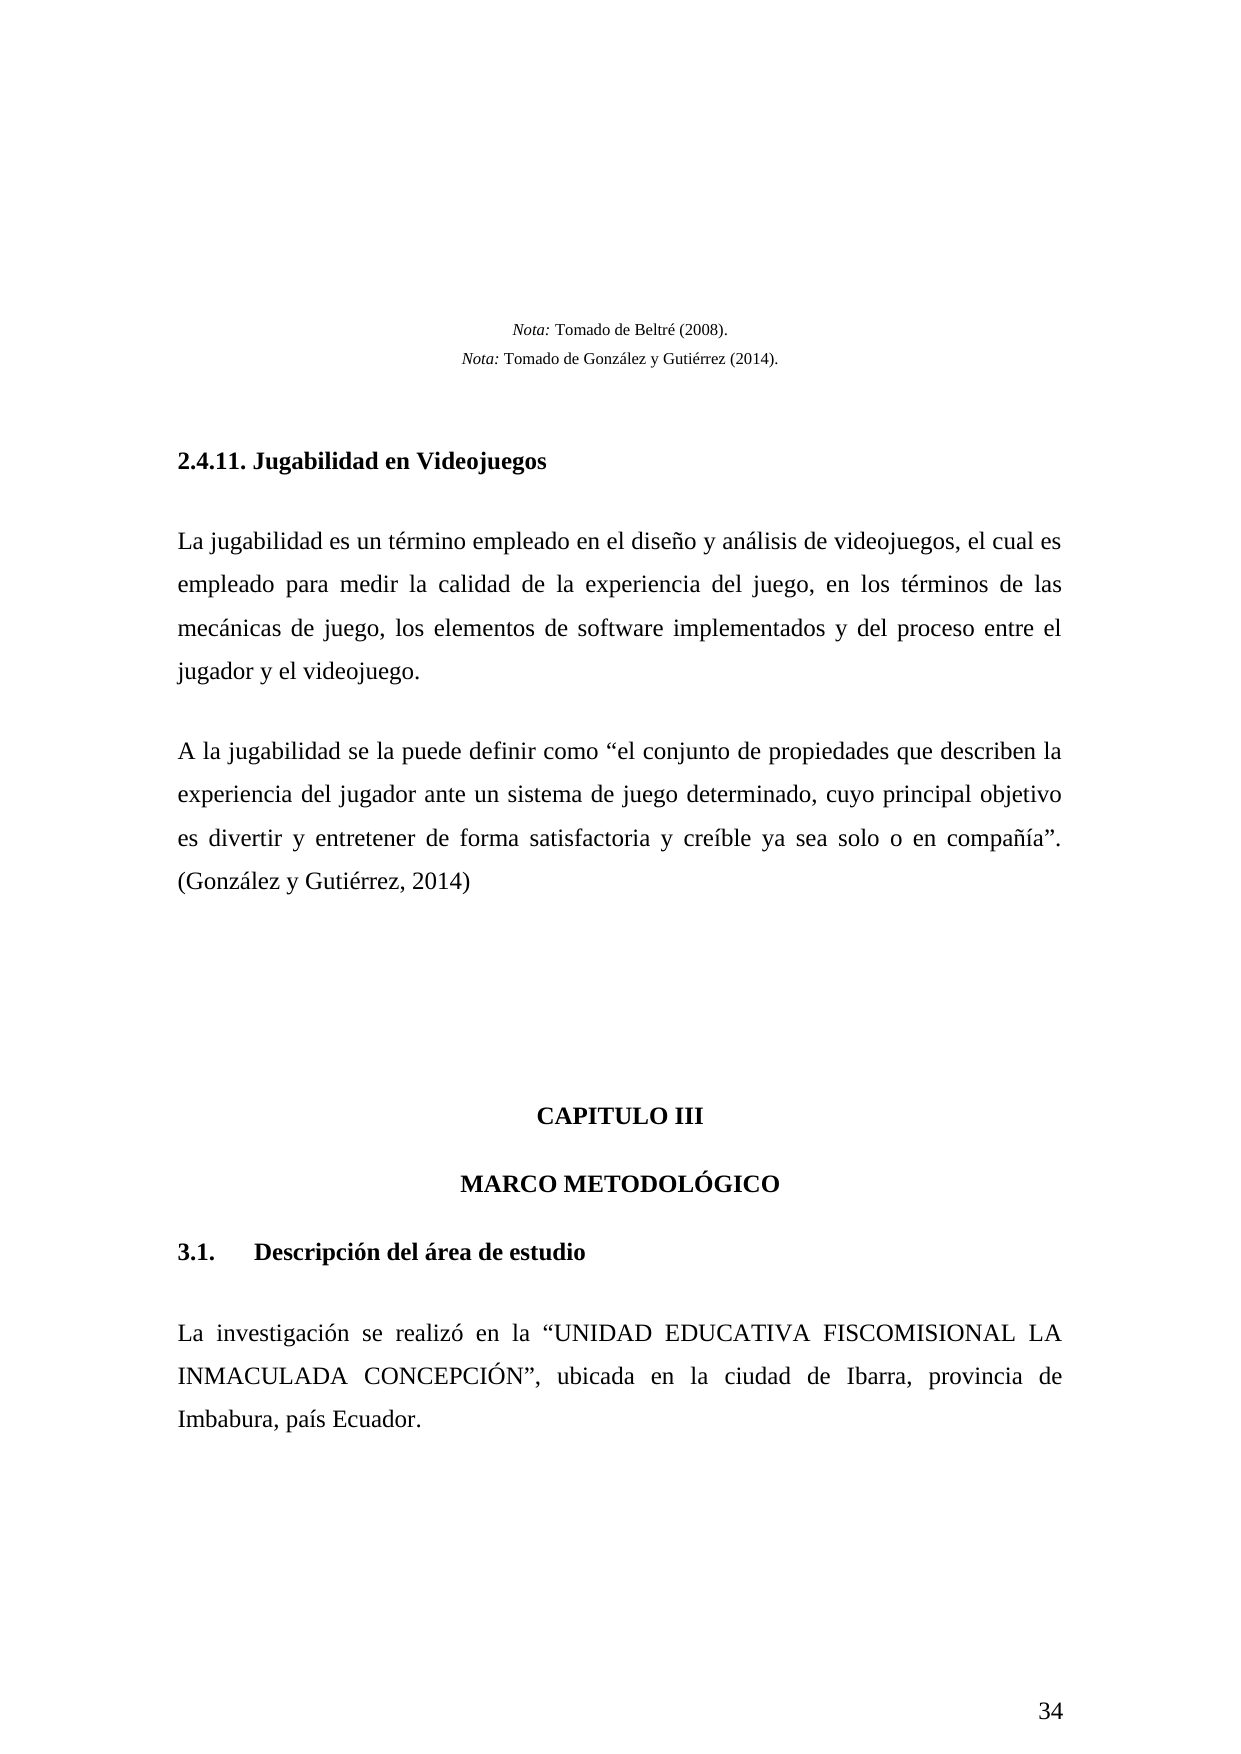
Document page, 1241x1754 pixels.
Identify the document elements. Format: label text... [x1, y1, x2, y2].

text La investigación se realizó en la “UNIDAD EDUCATIVA FISCOMISIONAL LA INMACULADA CONCEPCIÓN”, ubicada en la ciudad de Ibarra, provincia de Imbabura, país Ecuador. [177, 1318, 1063, 1433]
text A la jugabilidad se la puede definir como “el conjunto de propiedades que describen la experiencia del jugador ante un sistema de juego determinado, cuyo principal objetivo es divertir y entretener de forma satisfactoria y creíble ya sea solo o en compañía”. (González y Gutiérrez, 2014) [177, 736, 1063, 894]
text Nota: Tomado de González y Gutiérrez (2014). [177, 349, 1063, 368]
text La jugabilidad es un término empleado en el diseño y análisis de videojuegos, el cual es empleado para medir la calidad de la experiencia del juego, en los términos de las mecánicas de juego, los elementos de software implementados y del proceso entre el jugador y el videojuego. [177, 526, 1063, 684]
subtitle CAPITULO III [177, 1101, 1063, 1129]
subtitle MARCO METODOLÓGICO [177, 1169, 1063, 1198]
text Nota: Tomado de Beltré (2008). [177, 320, 1063, 339]
subtitle 2.4.11. Jugabilidad en Videojuegos [177, 446, 1063, 474]
subtitle Descripción del área de estudio [177, 1237, 1063, 1266]
